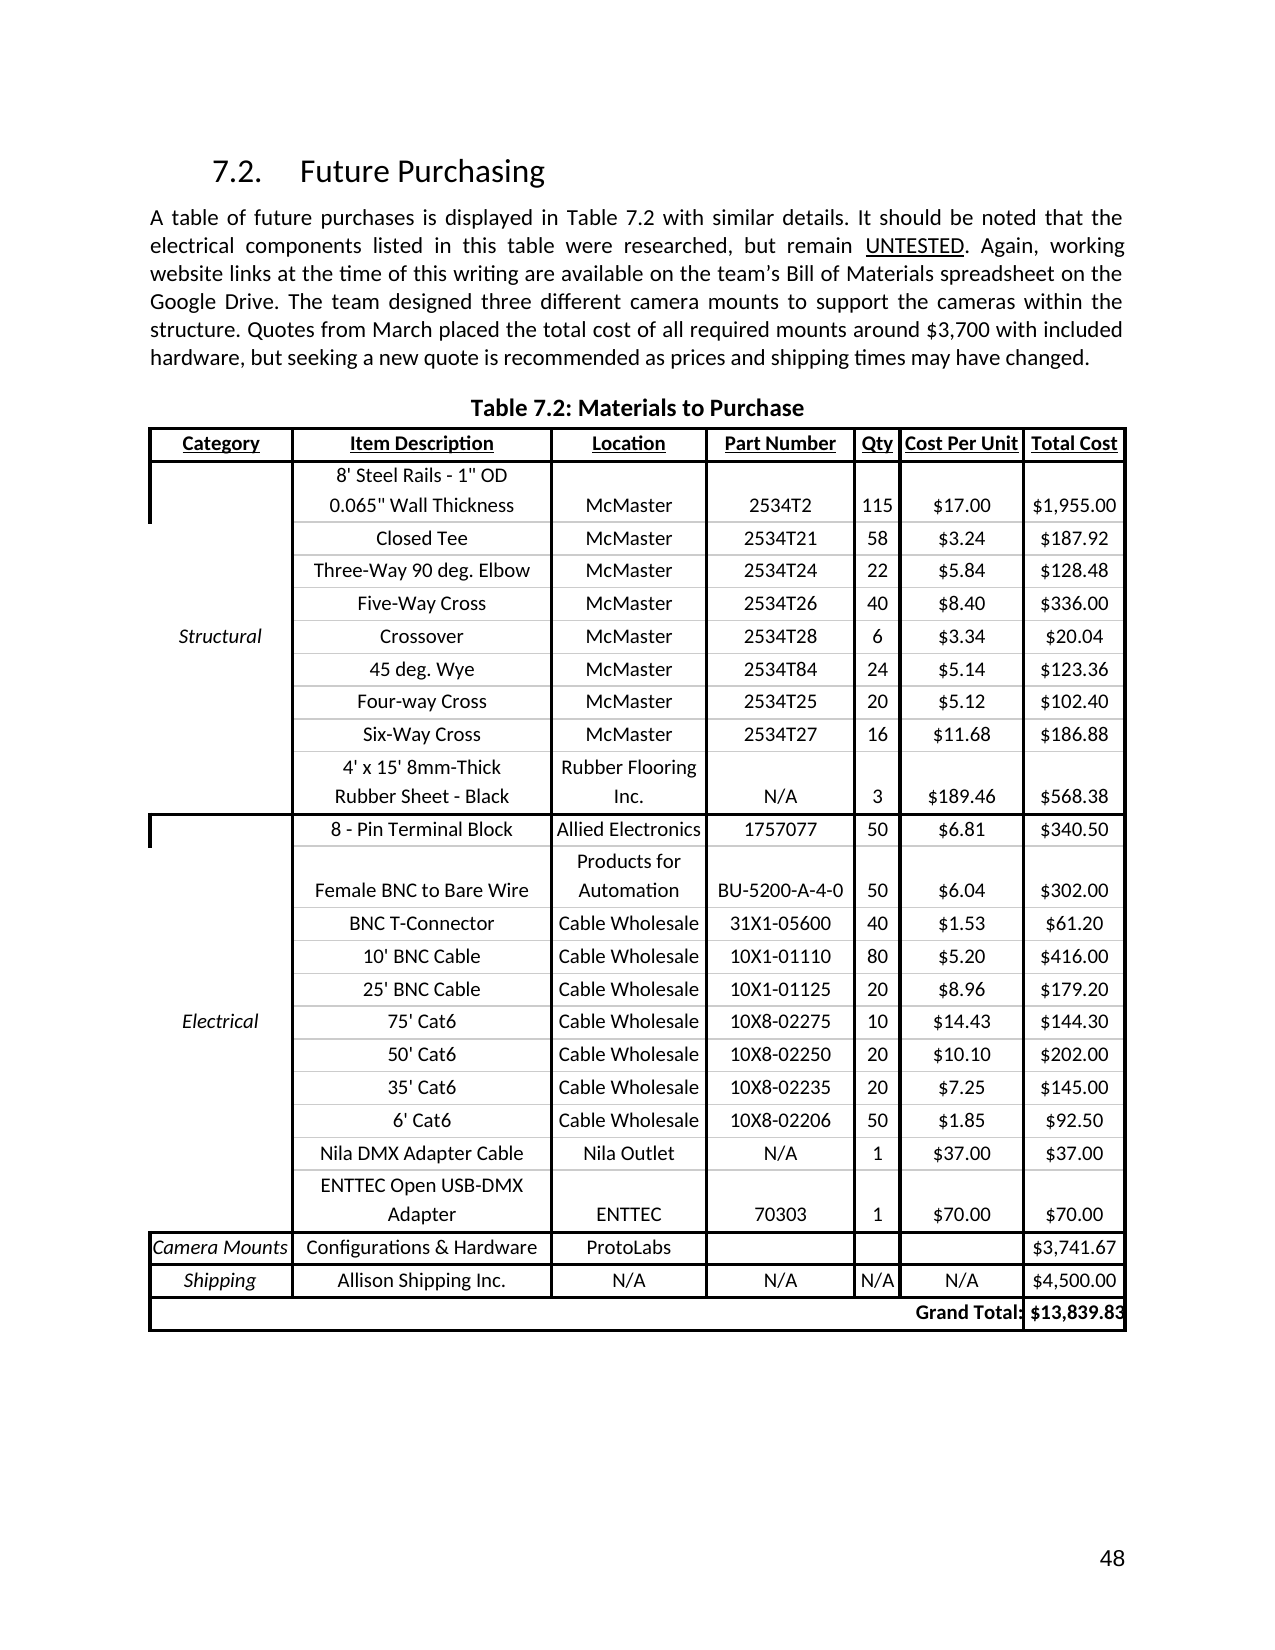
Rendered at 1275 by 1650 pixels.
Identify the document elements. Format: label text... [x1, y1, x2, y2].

table_cell N/A [708, 1266, 853, 1296]
table_header Item Description [294, 430, 550, 459]
table_cell Cable Wholesale [553, 1105, 705, 1136]
text A table of future purchases is displayed in Table 7.2 with similar details. It should be noted that the electrical components listed in this table were researched, but remain UNTESTED. Again, working website links at the time of this writing are available on the team’s Bill of Materials spreadsheet on the Google Drive. The team designed three different camera mounts to support the cameras within the structure. Quotes from March placed the total cost of all required mounts around $3,700 with included hardware, but seeking a new quote is recommended as prices and shipping times may have changed. [150, 203, 1125, 371]
table_cell 75' Cat6 [294, 1007, 550, 1038]
table_cell Four-way Cross [294, 687, 550, 718]
table_cell Camera Mounts [152, 1234, 291, 1263]
table_cell $3,741.67 [1025, 1234, 1123, 1263]
table_cell [902, 1234, 1022, 1263]
table_cell Cable Wholesale [553, 1040, 705, 1071]
table_cell $11.68 [902, 720, 1022, 751]
table_cell $70.00 [902, 1171, 1022, 1231]
table_cell $6.81 [902, 816, 1022, 845]
table_cell $14.43 [902, 1007, 1022, 1038]
table_cell 35' Cat6 [294, 1072, 550, 1104]
table_cell $8.96 [902, 974, 1022, 1005]
table_cell 20 [856, 687, 898, 718]
table_cell N/A [708, 1138, 853, 1169]
table_cell Cable Wholesale [553, 1007, 705, 1038]
table_cell Allied Electronics [553, 816, 705, 845]
table_cell 50 [856, 847, 898, 907]
table_cell Allison Shipping Inc. [294, 1266, 550, 1296]
table_header Cost Per Unit [902, 430, 1022, 459]
table_cell 40 [856, 588, 898, 619]
table_cell BU-5200-A-4-0 [708, 847, 853, 907]
table_cell N/A [856, 1266, 898, 1296]
subtitle Future Purchasing [262, 150, 1125, 191]
table_cell ENTTEC [553, 1171, 705, 1231]
table_cell 20 [856, 974, 898, 1005]
table_cell $568.38 [1025, 752, 1123, 812]
table_cell 20 [856, 1040, 898, 1071]
table_cell 2534T28 [708, 621, 853, 652]
table_cell 8 - Pin Terminal Block [294, 816, 550, 845]
table_cell 1 [856, 1138, 898, 1169]
table_cell 10X8-02250 [708, 1040, 853, 1071]
table_cell 4' x 15' 8mm-Thick Rubber Sheet - Black [294, 752, 550, 812]
table_cell Products for Automation [553, 847, 705, 907]
table_cell Crossover [294, 621, 550, 652]
table_cell $4,500.00 [1025, 1266, 1123, 1296]
table_cell $8.40 [902, 588, 1022, 619]
table_cell 50 [856, 1105, 898, 1136]
table_cell 50 [856, 816, 898, 845]
table_cell Three-Way 90 deg. Elbow [294, 556, 550, 587]
table_cell $1,955.00 [1025, 463, 1123, 521]
table_cell $302.00 [1025, 847, 1123, 907]
table_cell 80 [856, 941, 898, 972]
table_cell 2534T2 [708, 463, 853, 521]
table_cell 10 [856, 1007, 898, 1038]
table_cell 6 [856, 621, 898, 652]
table_cell 10X1-01110 [708, 941, 853, 972]
table_cell 22 [856, 556, 898, 587]
table_cell 2534T24 [708, 556, 853, 587]
table_cell Cable Wholesale [553, 974, 705, 1005]
table_cell $5.20 [902, 941, 1022, 972]
table_header Location [553, 430, 705, 459]
table_cell 6' Cat6 [294, 1105, 550, 1136]
table_cell Configurations & Hardware [294, 1234, 550, 1263]
table_cell $145.00 [1025, 1072, 1123, 1104]
table_cell 2534T84 [708, 654, 853, 685]
table_cell $10.10 [902, 1040, 1022, 1071]
table_cell $7.25 [902, 1072, 1022, 1104]
table_cell $5.14 [902, 654, 1022, 685]
table_cell 40 [856, 908, 898, 939]
table_cell 70303 [708, 1171, 853, 1231]
text Table 7.2: Materials to Purchase [150, 392, 1125, 423]
table_cell McMaster [553, 556, 705, 587]
table_cell $102.40 [1025, 687, 1123, 718]
table_cell $17.00 [902, 463, 1022, 521]
table_cell 10X8-02206 [708, 1105, 853, 1136]
table_cell ProtoLabs [553, 1234, 705, 1263]
table_cell McMaster [553, 621, 705, 652]
table_cell 45 deg. Wye [294, 654, 550, 685]
table_cell Shipping [152, 1266, 291, 1296]
table_cell $5.12 [902, 687, 1022, 718]
table_cell McMaster [553, 523, 705, 554]
table_cell $3.34 [902, 621, 1022, 652]
table_cell $20.04 [1025, 621, 1123, 652]
table_cell $1.53 [902, 908, 1022, 939]
table_cell N/A [708, 752, 853, 812]
table_cell $189.46 [902, 752, 1022, 812]
table_cell 58 [856, 523, 898, 554]
table_cell 2534T27 [708, 720, 853, 751]
table_cell Female BNC to Bare Wire [294, 847, 550, 907]
table_cell Grand Total: [152, 1299, 1022, 1329]
table_cell $37.00 [902, 1138, 1022, 1169]
table_cell Closed Tee [294, 523, 550, 554]
table_cell 2534T21 [708, 523, 853, 554]
table_cell McMaster [553, 654, 705, 685]
table_cell 2534T26 [708, 588, 853, 619]
table_cell $6.04 [902, 847, 1022, 907]
table_cell $144.30 [1025, 1007, 1123, 1038]
table_cell $128.48 [1025, 556, 1123, 587]
table_cell $37.00 [1025, 1138, 1123, 1169]
table_cell 16 [856, 720, 898, 751]
table_cell $5.84 [902, 556, 1022, 587]
table_cell 10X8-02235 [708, 1072, 853, 1104]
table_cell $179.20 [1025, 974, 1123, 1005]
table_cell 50' Cat6 [294, 1040, 550, 1071]
table_cell $123.36 [1025, 654, 1123, 685]
table_cell N/A [902, 1266, 1022, 1296]
table_cell McMaster [553, 463, 705, 521]
table_cell Cable Wholesale [553, 941, 705, 972]
table_header Category [152, 430, 291, 459]
table_cell [856, 1234, 898, 1263]
table_cell 25' BNC Cable [294, 974, 550, 1005]
table_cell 24 [856, 654, 898, 685]
table_cell 115 [856, 463, 898, 521]
table_cell Structural [150, 463, 291, 812]
table_cell 3 [856, 752, 898, 812]
table_cell Cable Wholesale [553, 908, 705, 939]
table_cell 10X8-02275 [708, 1007, 853, 1038]
table_cell Nila Outlet [553, 1138, 705, 1169]
table_header Total Cost [1025, 430, 1123, 459]
table_cell 1757077 [708, 816, 853, 845]
table_cell Nila DMX Adapter Cable [294, 1138, 550, 1169]
table_cell 31X1-05600 [708, 908, 853, 939]
table_cell $187.92 [1025, 523, 1123, 554]
table_cell $70.00 [1025, 1171, 1123, 1231]
table_cell Six-Way Cross [294, 720, 550, 751]
table_cell 8' Steel Rails - 1" OD 0.065" Wall Thickness [294, 463, 550, 521]
table_cell McMaster [553, 687, 705, 718]
table_cell $416.00 [1025, 941, 1123, 972]
table_cell 2534T25 [708, 687, 853, 718]
table_cell Rubber Flooring Inc. [553, 752, 705, 812]
table_cell N/A [553, 1266, 705, 1296]
table_cell $61.20 [1025, 908, 1123, 939]
table_cell BNC T-Connector [294, 908, 550, 939]
table_cell $92.50 [1025, 1105, 1123, 1136]
table_cell 10X1-01125 [708, 974, 853, 1005]
table_cell McMaster [553, 588, 705, 619]
table_header Part Number [708, 430, 853, 459]
table_cell $336.00 [1025, 588, 1123, 619]
table_cell Cable Wholesale [553, 1072, 705, 1104]
table_cell 1 [856, 1171, 898, 1231]
table_cell $13,839.83 [1025, 1299, 1123, 1329]
table_cell [708, 1234, 853, 1263]
table_cell $340.50 [1025, 816, 1123, 845]
table_cell Five-Way Cross [294, 588, 550, 619]
table_cell 20 [856, 1072, 898, 1104]
table_cell McMaster [553, 720, 705, 751]
table_cell 10' BNC Cable [294, 941, 550, 972]
table_cell $186.88 [1025, 720, 1123, 751]
table_cell ENTTEC Open USB-DMX Adapter [294, 1171, 550, 1231]
table_cell $1.85 [902, 1105, 1022, 1136]
table_header Qty [856, 430, 898, 459]
table_cell $3.24 [902, 523, 1022, 554]
table_cell $202.00 [1025, 1040, 1123, 1071]
table_cell Electrical [150, 816, 291, 1231]
